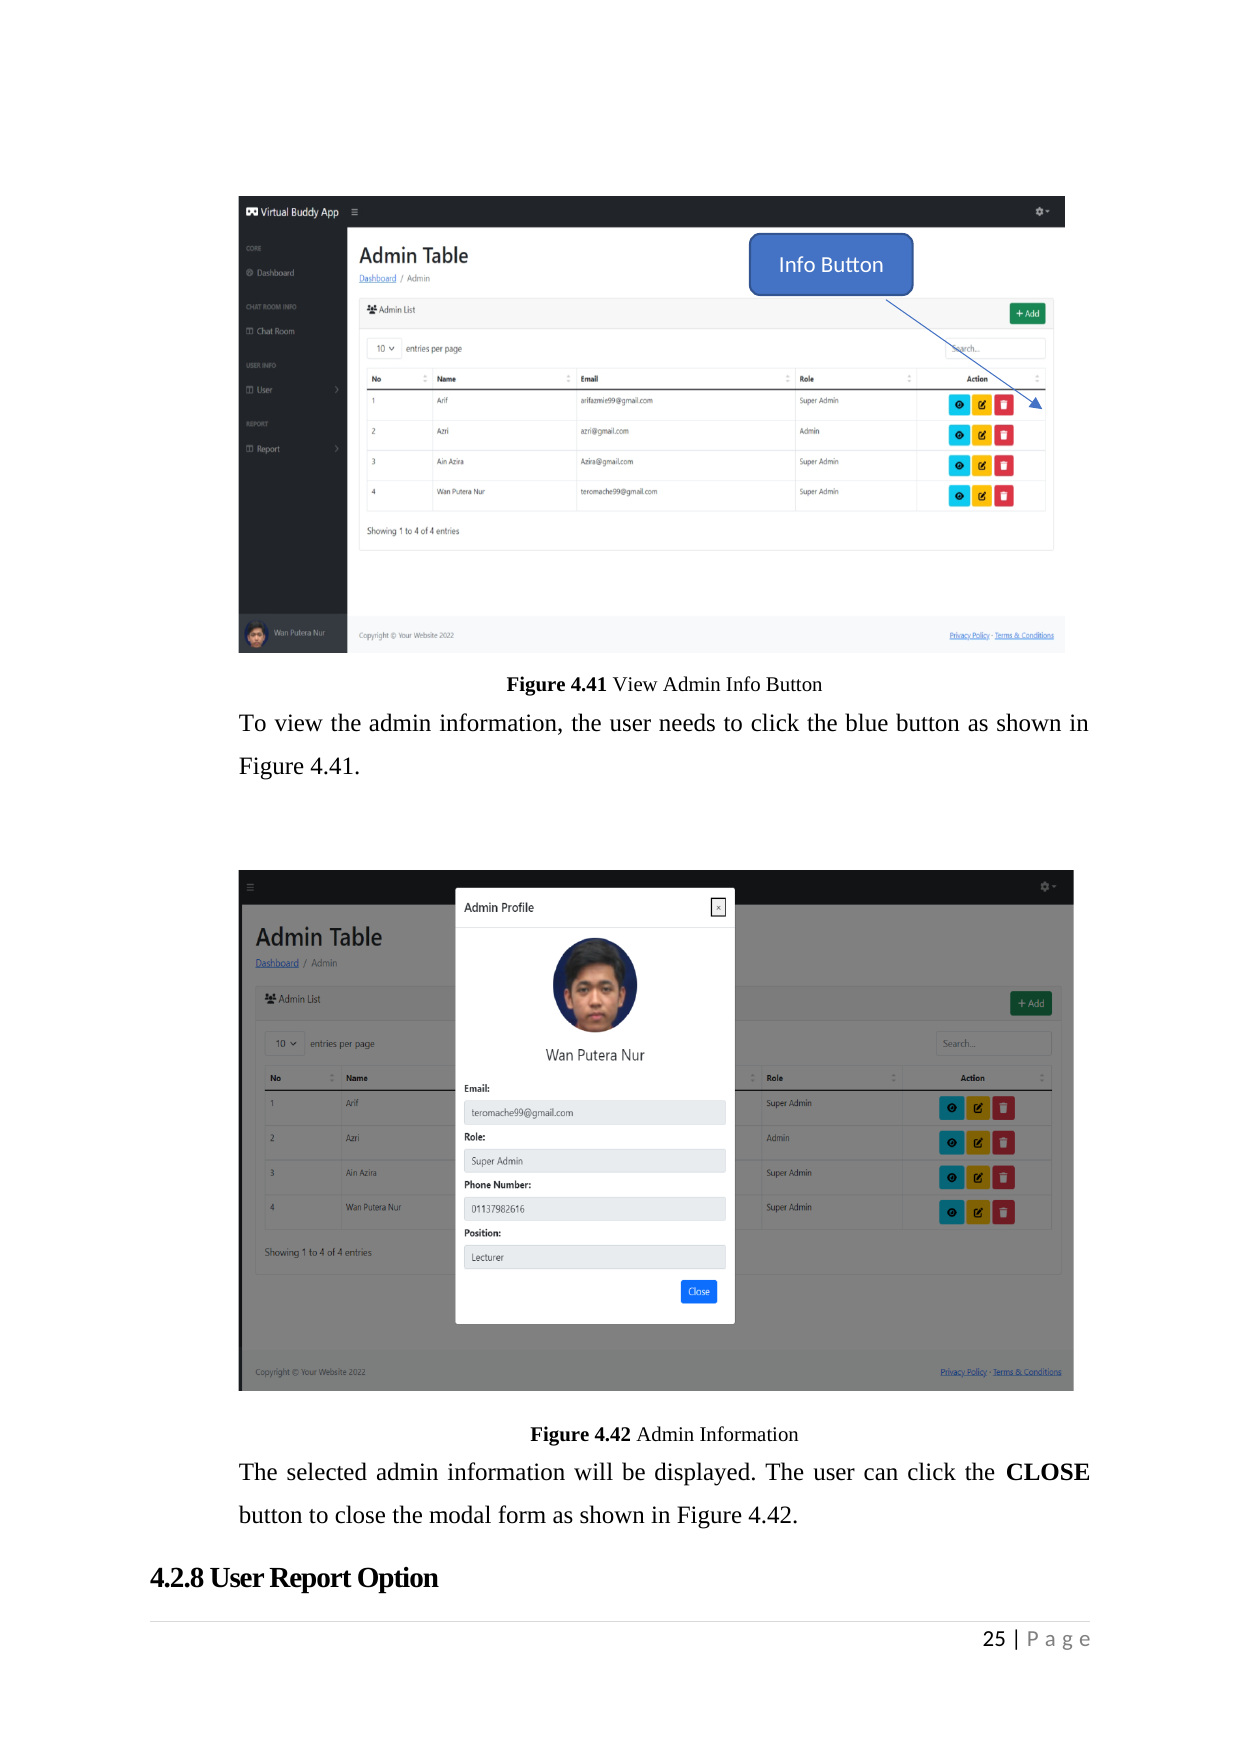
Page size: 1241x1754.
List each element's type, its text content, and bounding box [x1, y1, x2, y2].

text To view the admin information, the user needs to click the blue button as shown in Figure 4.41. [239, 708, 1090, 779]
text Figure 4.42 Admin Information [239, 1421, 1090, 1446]
title 4.2.8 User Report Option [150, 1560, 1090, 1594]
text The selected admin information will be displayed. The user can click the CLOSE button to close the modal form as shown in Figure 4.42. [239, 1457, 1090, 1529]
text Figure 4.41 View Admin Info Button [239, 672, 1090, 696]
picture [238, 196, 1065, 653]
picture [238, 870, 1074, 1391]
